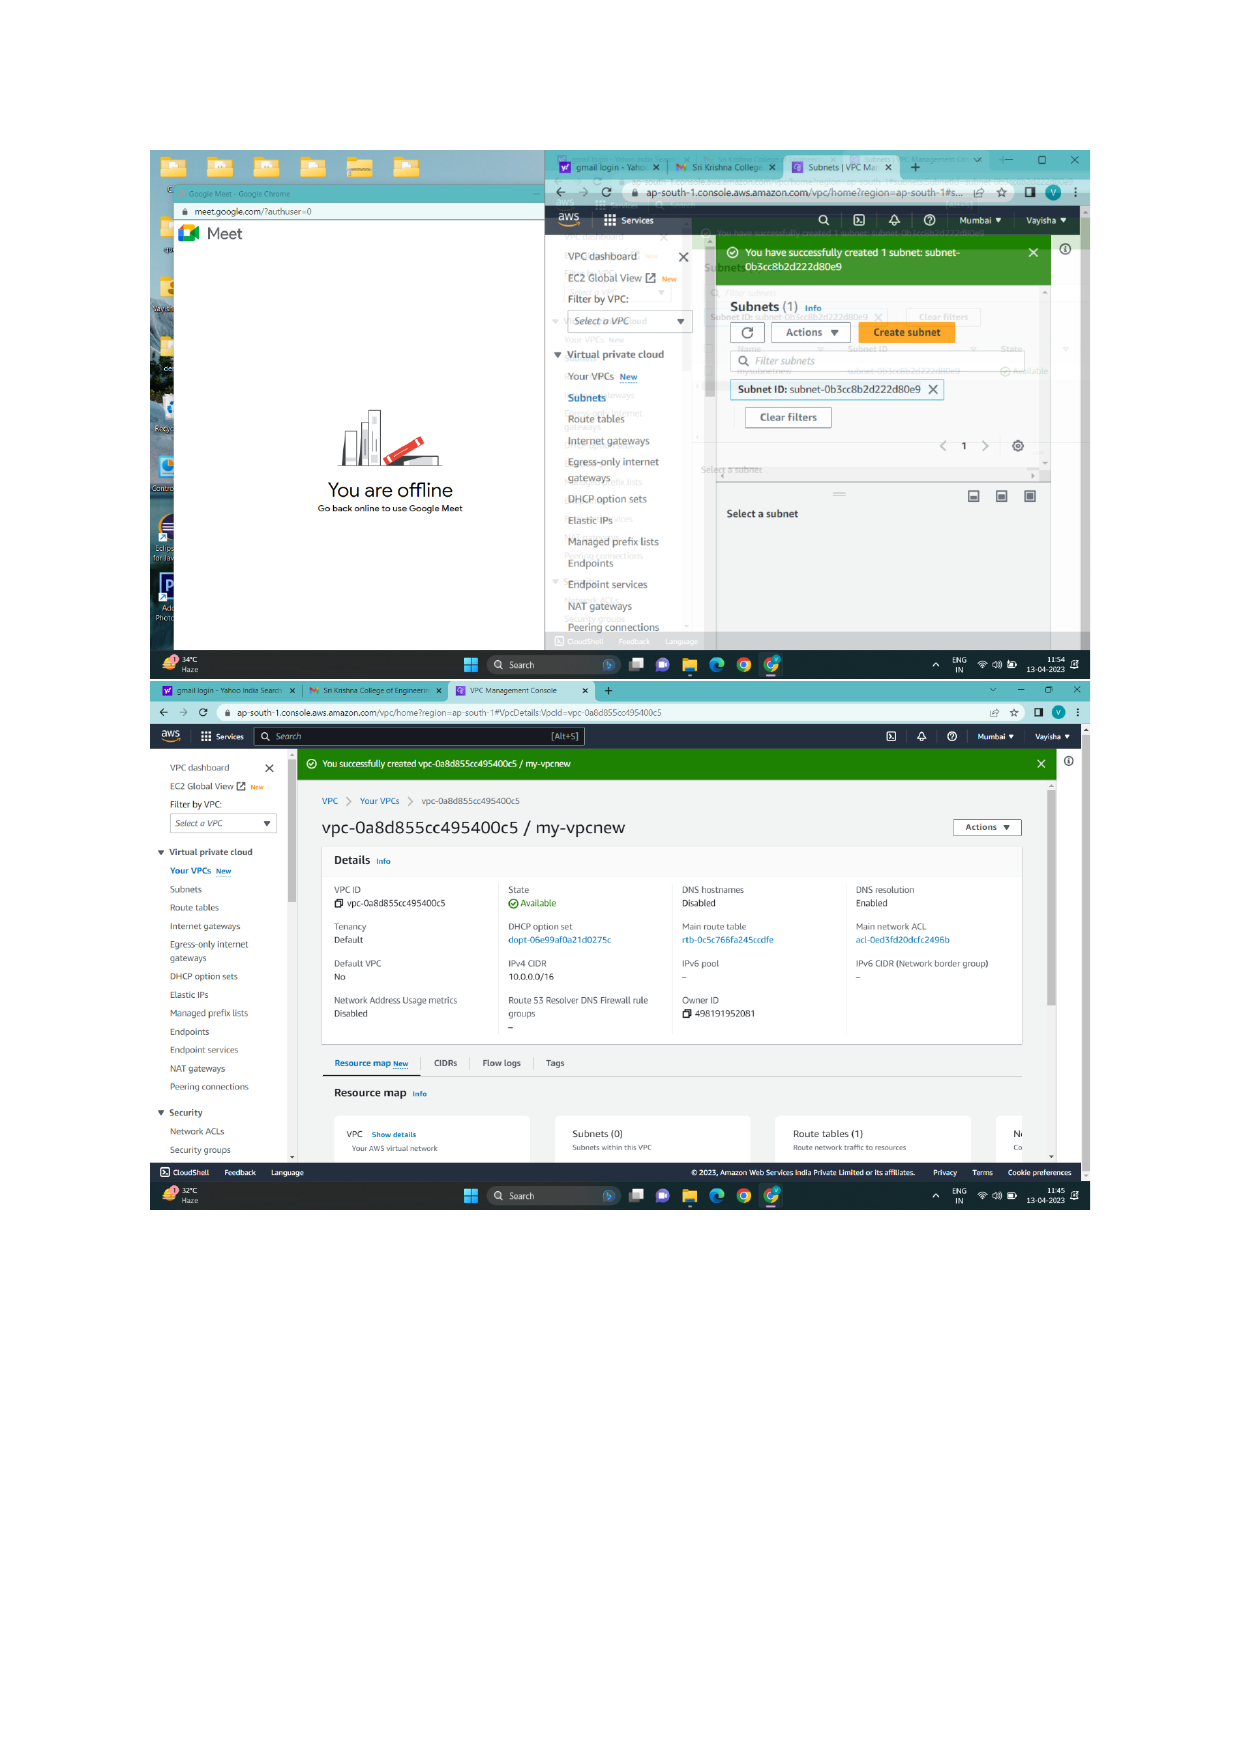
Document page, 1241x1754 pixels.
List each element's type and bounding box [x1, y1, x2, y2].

picture [150, 681, 1091, 1210]
picture [150, 150, 1091, 679]
